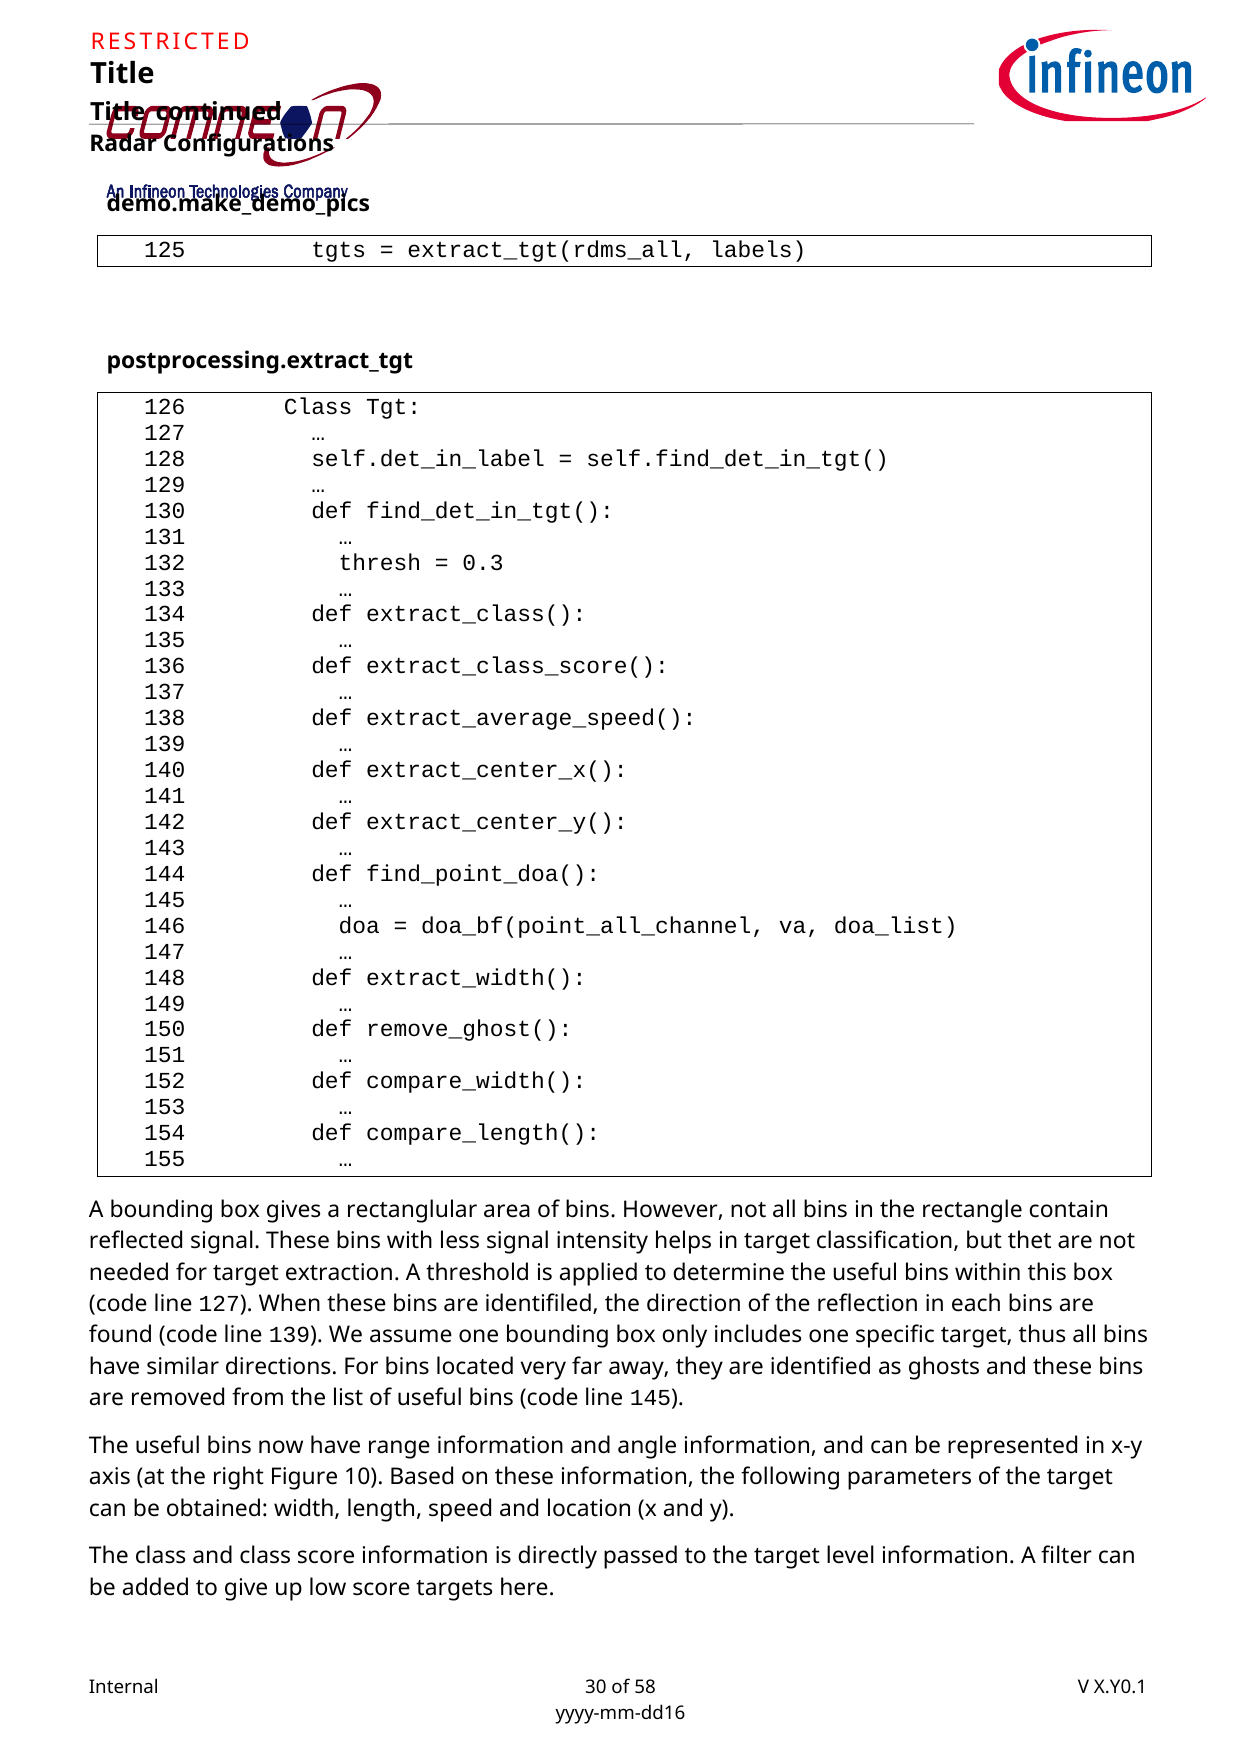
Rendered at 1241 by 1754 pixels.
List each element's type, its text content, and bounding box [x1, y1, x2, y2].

text A bounding box gives a rectanglular area of bins. However, not all bins in the rectangle contain reflected signal. These bins with less signal intensity helps in target classification, but thet are not needed for target extraction. A threshold is applied to determine the useful bins within this box (code line 127). When these bins are identifiled, the direction of the reflection in each bins are found (code line 139). We assume one bounding box only includes one specific target, thus all bins have similar directions. For bins located very far away, they are identified as ghosts and these bins are removed from the list of useful bins (code line 145). [89, 1193, 1152, 1412]
table_header postprocessing.extract_tgt [98, 332, 1152, 392]
table_cell Class Tgt: … self.det_in_label = self.find_det_in_tgt() … def find_det_in_tgt(): … thresh = 0.3 … def extract_class(): … def extract_class_score(): … def extract_average_speed(): … def extract_center_x(): … def extract_center_y(): … def find_point_doa(): … doa = doa_bf(point_all_channel, va, doa_list) … def extract_width(): … def remove_ghost(): … def compare_width(): … def compare_length(): … [98, 393, 1151, 1176]
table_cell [98, 236, 1151, 266]
table_header demo.make_demo_pics [98, 175, 1152, 235]
text The useful bins now have range information and angle information, and can be represented in x-y axis (at the right Figure 10). Based on these information, the following parameters of the target can be obtained: width, length, speed and location (x and y). [89, 1429, 1152, 1523]
text The class and class score information is directly passed to the target level information. A filter can be added to give up low score targets here. [89, 1539, 1152, 1602]
